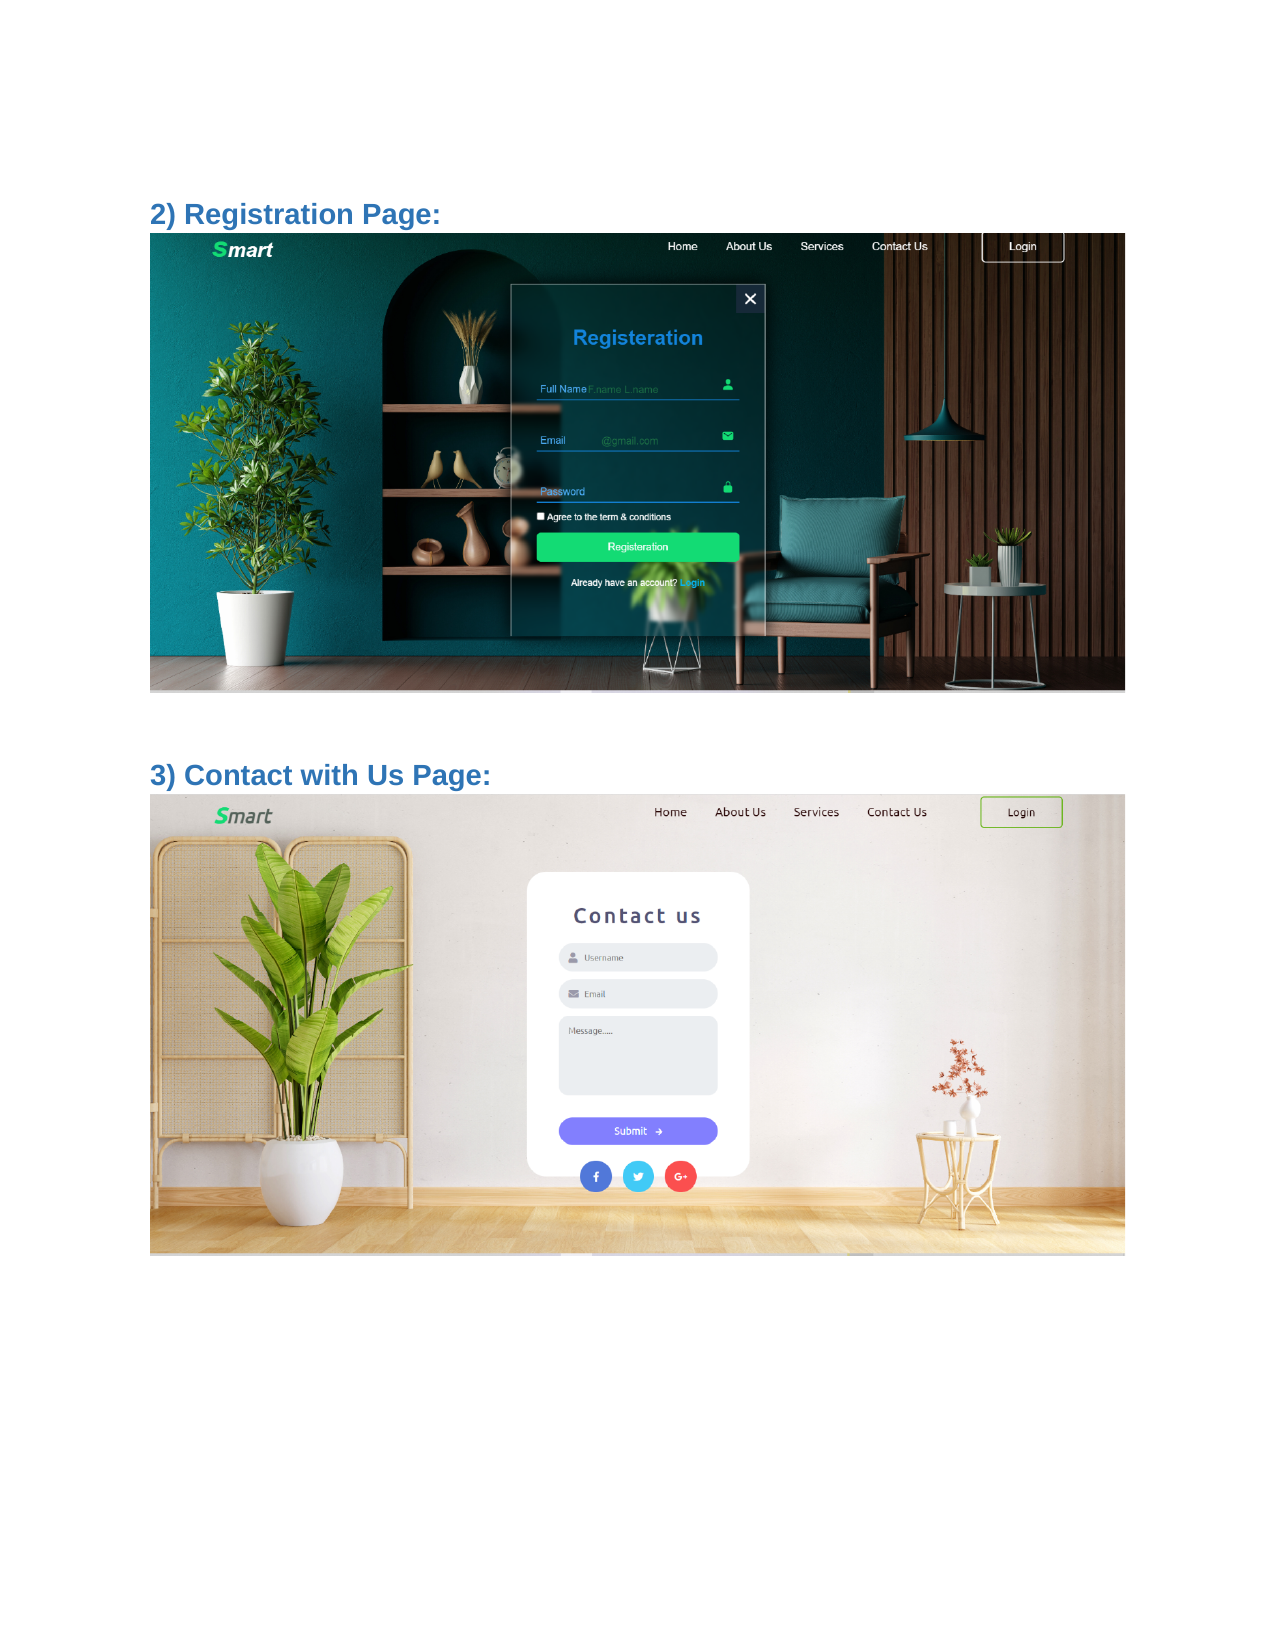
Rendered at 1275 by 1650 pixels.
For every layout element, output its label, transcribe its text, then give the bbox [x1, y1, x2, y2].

subtitle 2) Registration Page: [150, 197, 1125, 230]
picture [150, 794, 1125, 1256]
picture [150, 233, 1125, 693]
subtitle 3) Contact with Us Page: [150, 758, 1125, 791]
